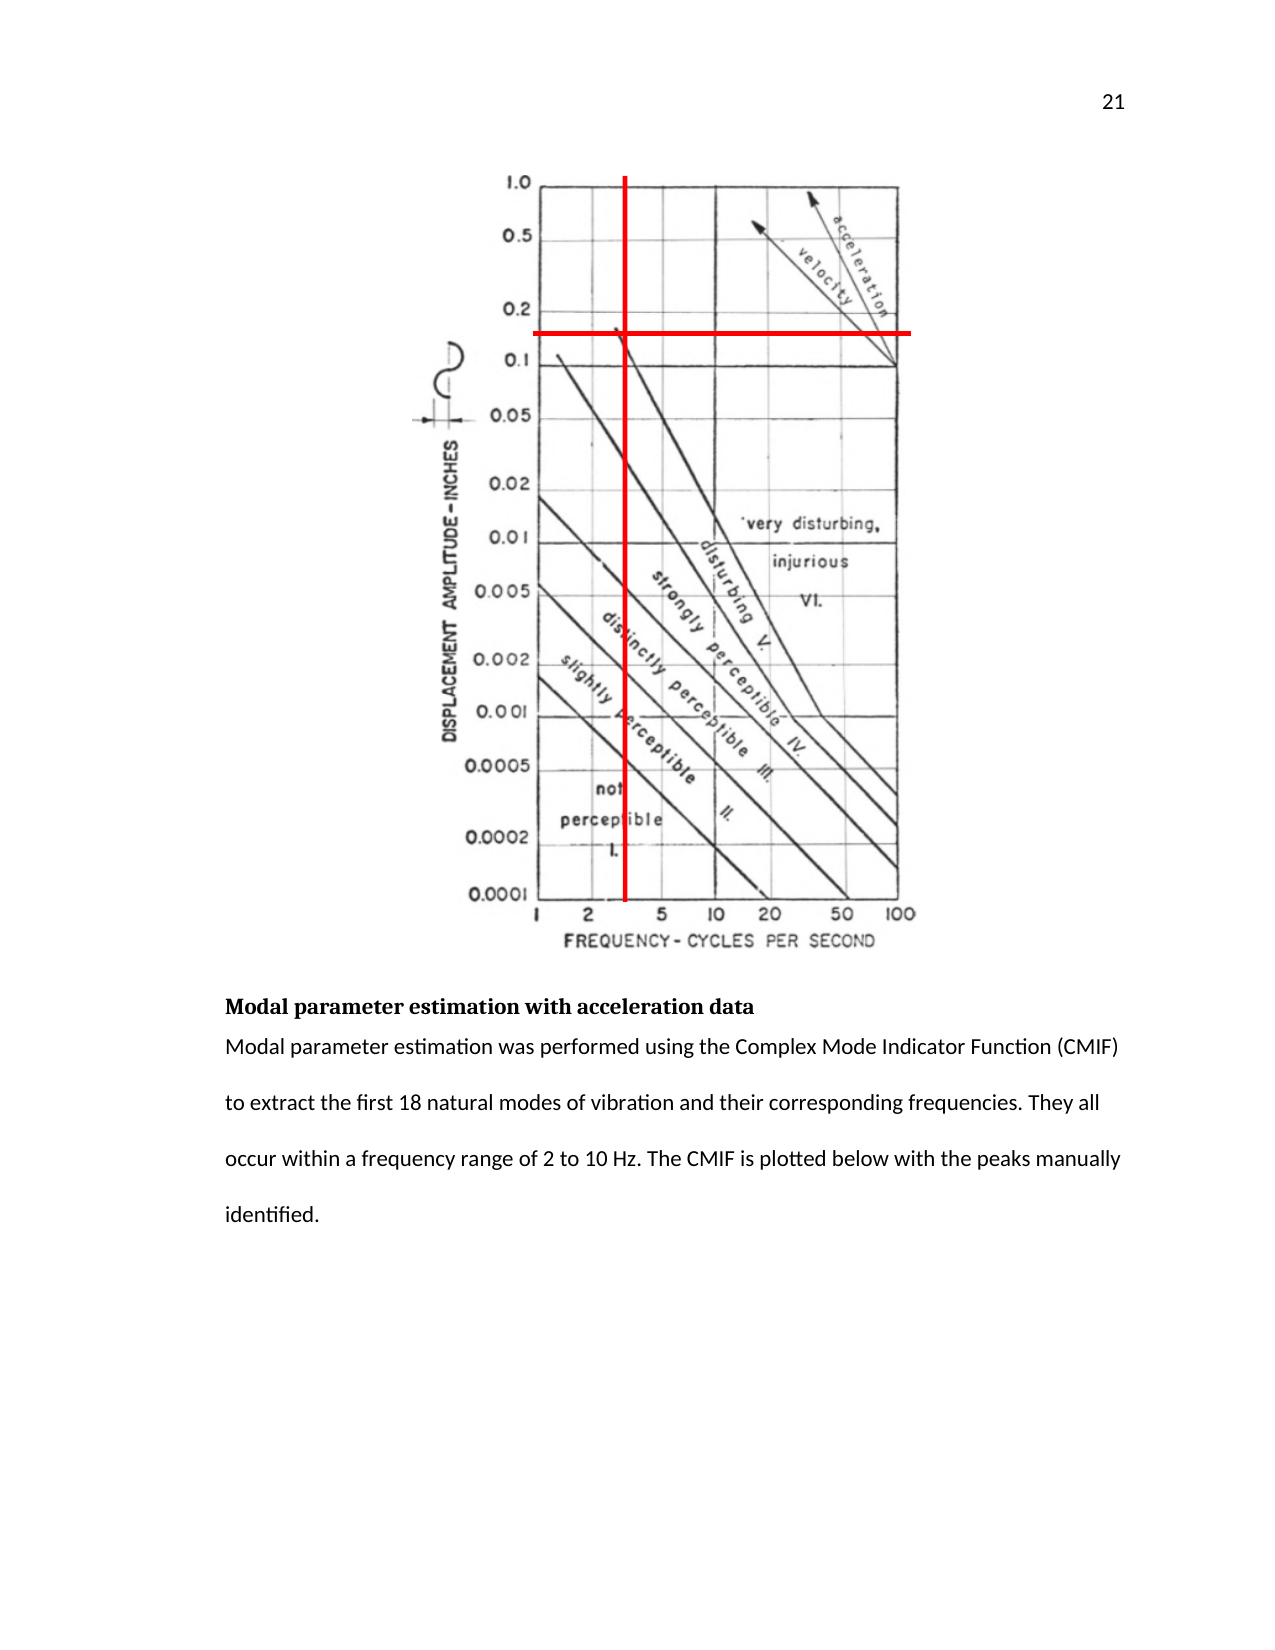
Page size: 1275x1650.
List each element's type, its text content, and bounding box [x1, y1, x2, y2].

picture [412, 175, 938, 953]
subtitle Modal parameter estimation with acceleration data [225, 993, 1125, 1020]
text Modal parameter estimation was performed using the Complex Mode Indicator Function (CMIF) to extract the first 18 natural modes of vibration and their corresponding frequencies. They all occur within a frequency range of 2 to 10 Hz. The CMIF is plotted below with the peaks manually identified. [225, 1032, 1125, 1228]
